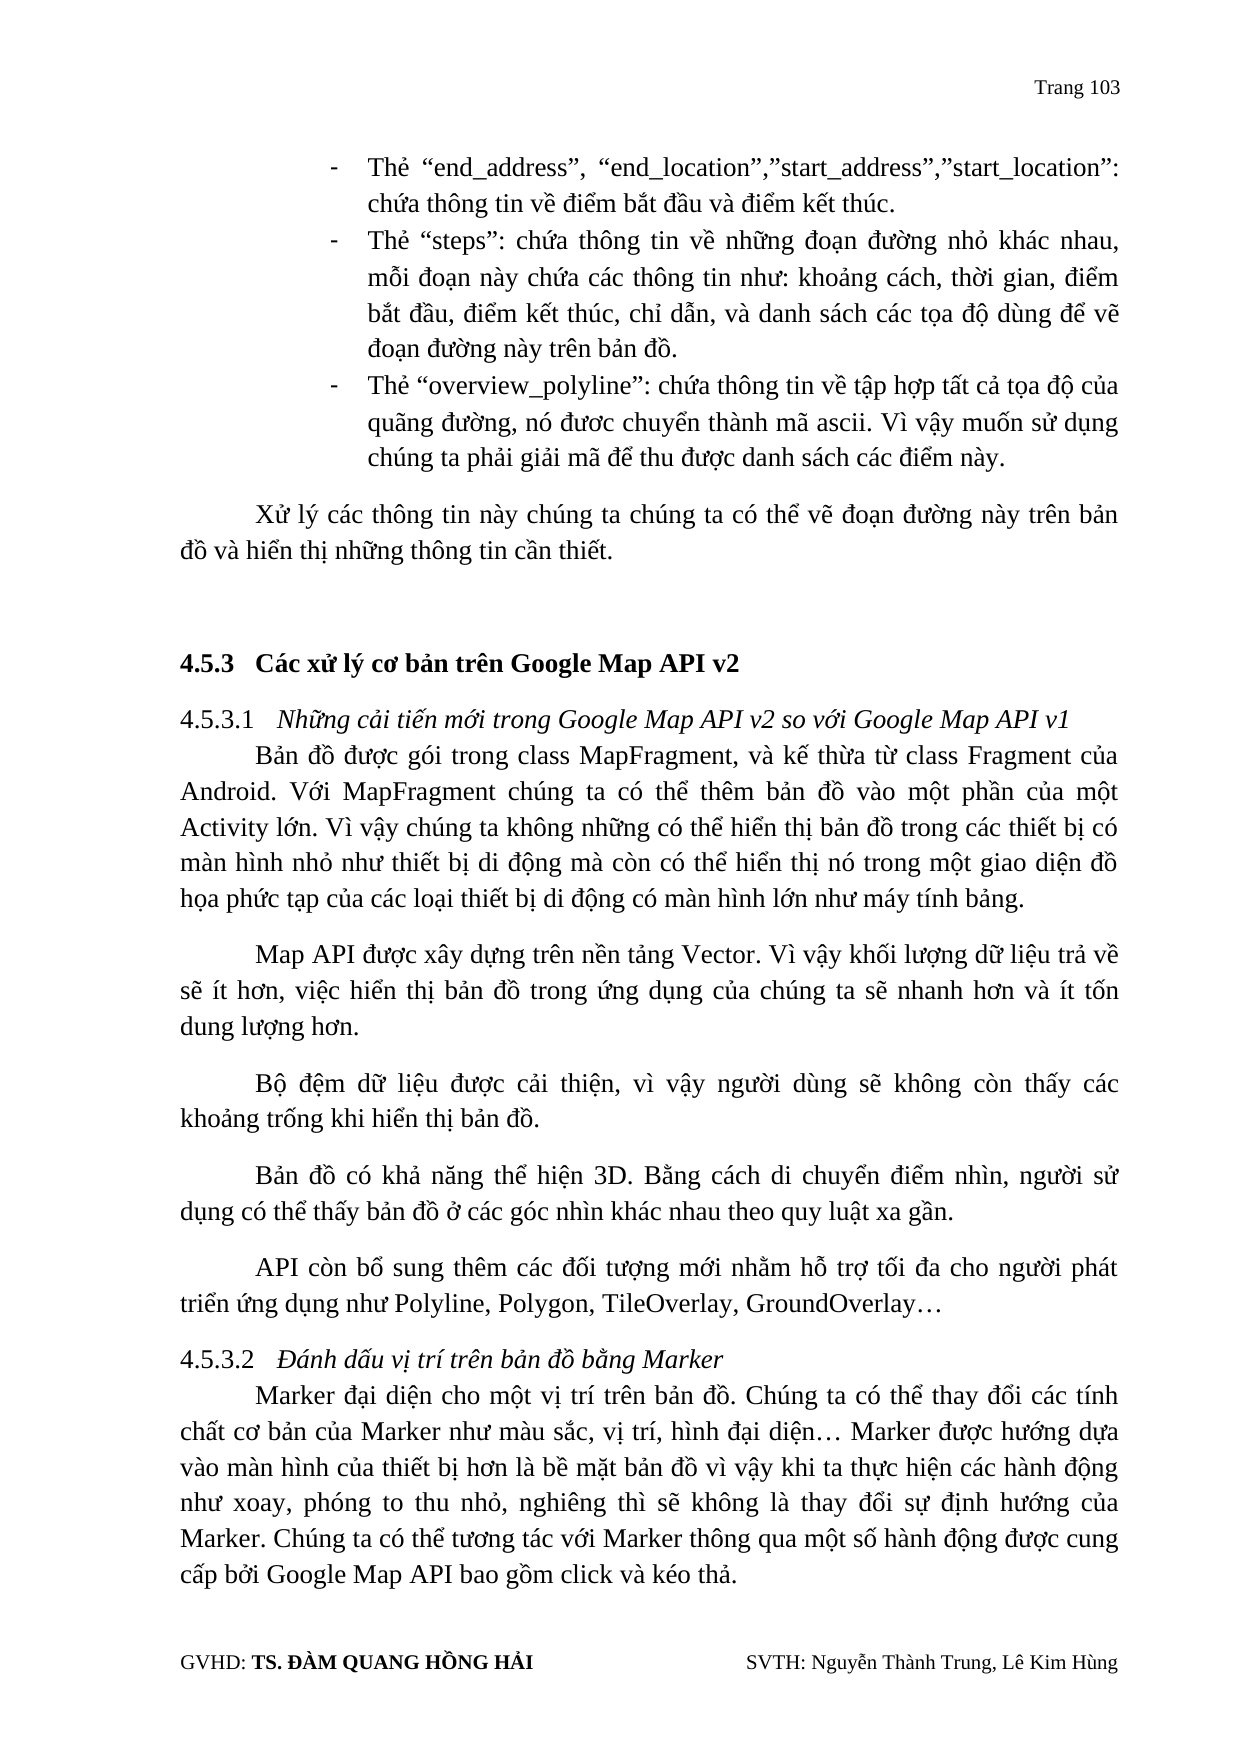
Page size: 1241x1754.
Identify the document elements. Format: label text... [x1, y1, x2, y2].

text Xử lý các thông tin này chúng ta chúng ta có thể vẽ đoạn đường này trên bản đồ và hiển thị những thông tin cần thiết. [180, 498, 1120, 565]
text Bản đồ có khả năng thể hiện 3D. Bằng cách di chuyển điểm nhìn, người sử dụng có thể thấy bản đồ ở các góc nhìn khác nhau theo quy luật xa gần. [180, 1159, 1120, 1226]
text Map API được xây dựng trên nền tảng Vector. Vì vậy khối lượng dữ liệu trả về sẽ ít hơn, việc hiển thị bản đồ trong ứng dụng của chúng ta sẽ nhanh hơn và ít tốn dung lượng hơn. [180, 939, 1120, 1041]
subtitle Đánh dấu vị trí trên bản đồ bằng Marker [180, 1343, 1120, 1375]
subtitle Những cải tiến mới trong Google Map API v2 so với Google Map API v1 [180, 703, 1120, 734]
text Bộ đệm dữ liệu được cải thiện, vì vậy người dùng sẽ không còn thấy các khoảng trống khi hiển thị bản đồ. [180, 1067, 1120, 1133]
text Bản đồ được gói trong class MapFragment, và kế thừa từ class Fragment của Android. Với MapFragment chúng ta có thể thêm bản đồ vào một phần của một Activity lớn. Vì vậy chúng ta không những có thể hiển thị bản đồ trong các thiết bị có màn hình nhỏ như thiết bị di động mà còn có thể hiển thị nó trong một giao diện đồ họa phức tạp của các loại thiết bị di động có màn hình lớn như máy tính bảng. [180, 739, 1120, 913]
list Thẻ “end_address”, “end_location”,”start_address”,”start_location”: chứa thông tin về điểm bắt đầu và điểm kết thúc. [330, 150, 1120, 219]
list Thẻ “steps”: chứa thông tin về những đoạn đường nhỏ khác nhau, mỗi đoạn này chứa các thông tin như: khoảng cách, thời gian, điểm bắt đầu, điểm kết thúc, chỉ dẫn, và danh sách các tọa độ dùng để vẽ đoạn đường này trên bản đồ. [330, 223, 1120, 363]
text API còn bổ sung thêm các đối tượng mới nhằm hỗ trợ tối đa cho người phát triển ứng dụng như Polyline, Polygon, TileOverlay, GroundOverlay… [180, 1251, 1120, 1318]
list Thẻ “overview_polyline”: chứa thông tin về tập hợp tất cả tọa độ của quãng đường, nó đươc chuyển thành mã ascii. Vì vậy muốn sử dụng chúng ta phải giải mã để thu được danh sách các điểm này. [330, 368, 1120, 473]
subtitle Các xử lý cơ bản trên Google Map API v2 [180, 647, 1120, 678]
text Marker đại diện cho một vị trí trên bản đồ. Chúng ta có thể thay đổi các tính chất cơ bản của Marker như màu sắc, vị trí, hình đại diện… Marker được hướng dựa vào màn hình của thiết bị hơn là bề mặt bản đồ vì vậy khi ta thực hiện các hành động như xoay, phóng to thu nhỏ, nghiêng thì sẽ không là thay đổi sự định hướng của Marker. Chúng ta có thể tương tác với Marker thông qua một số hành động được cung cấp bởi Google Map API bao gồm click và kéo thả. [180, 1379, 1120, 1589]
